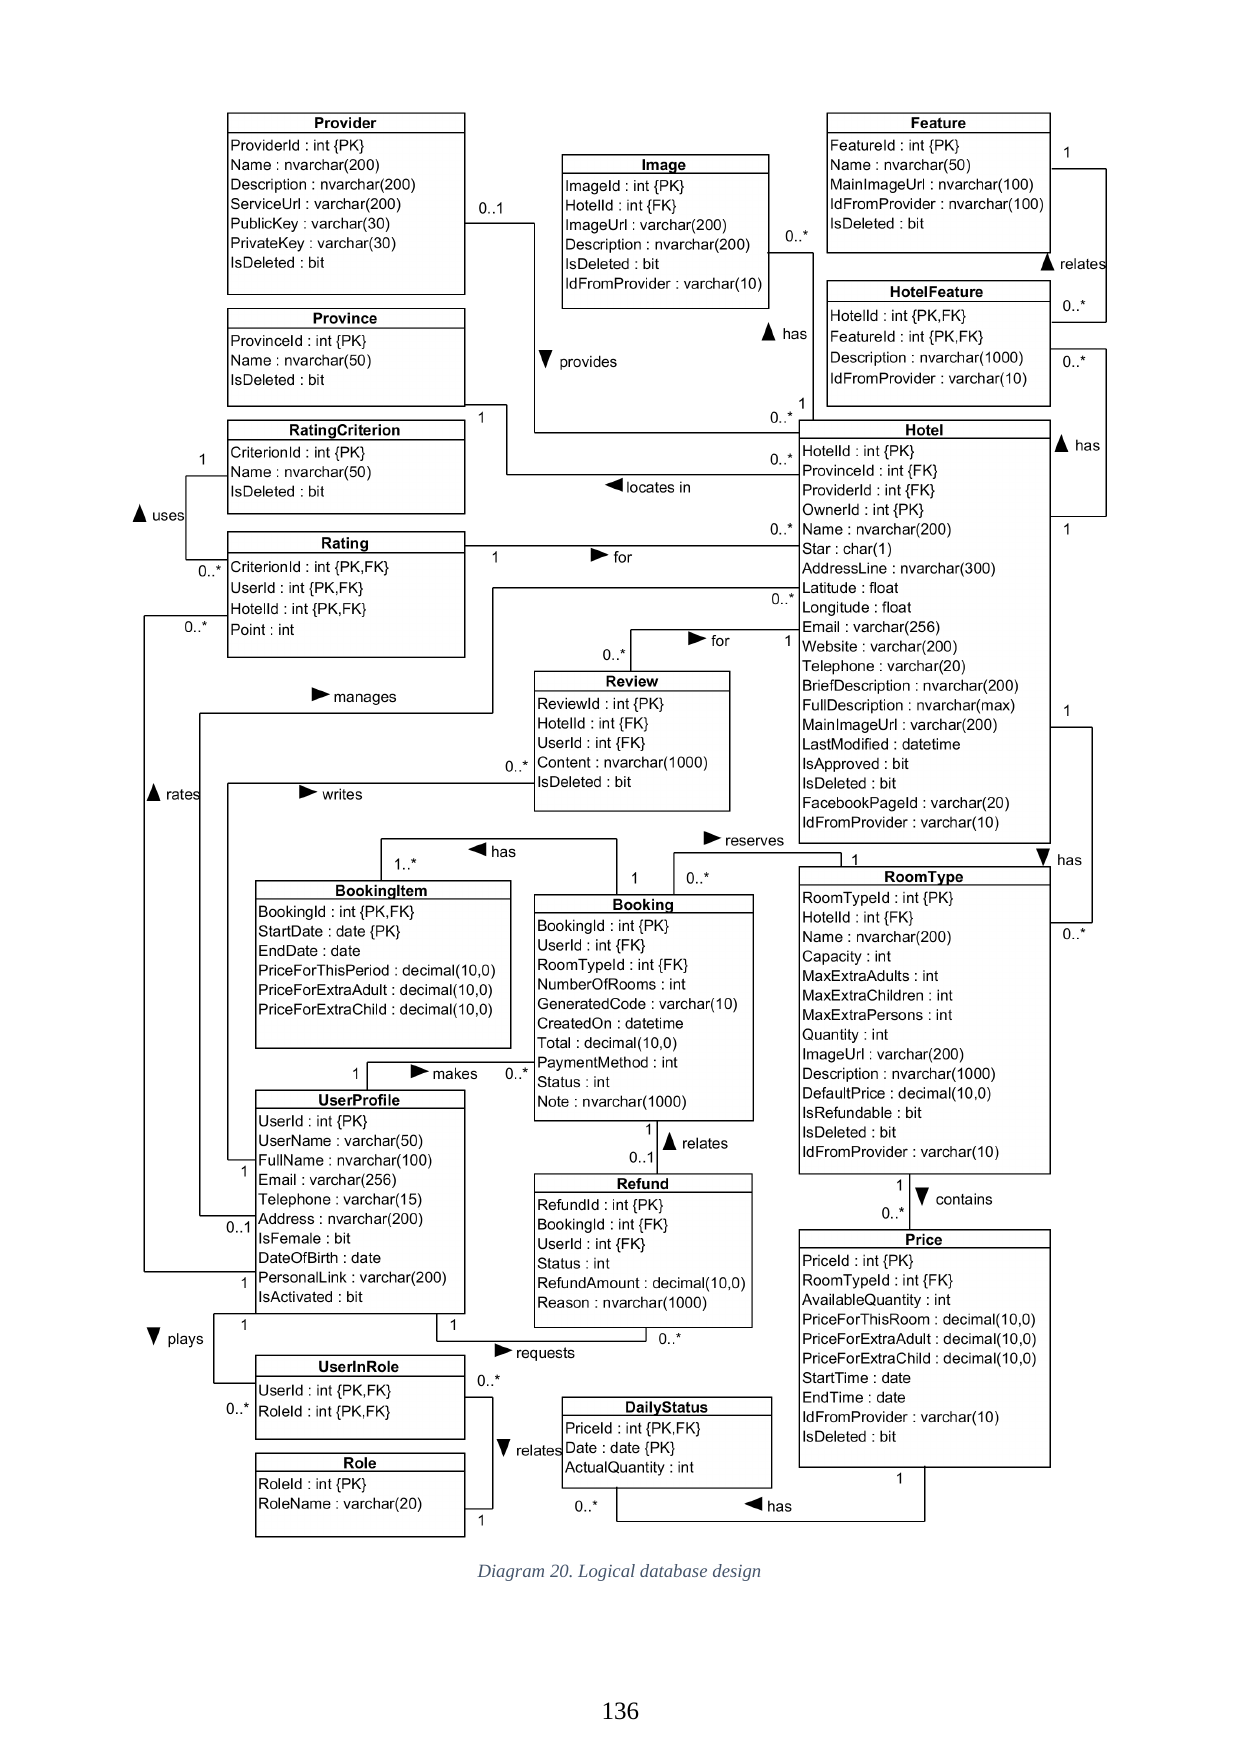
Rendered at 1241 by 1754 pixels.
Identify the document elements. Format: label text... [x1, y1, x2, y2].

picture [113, 103, 1128, 1542]
